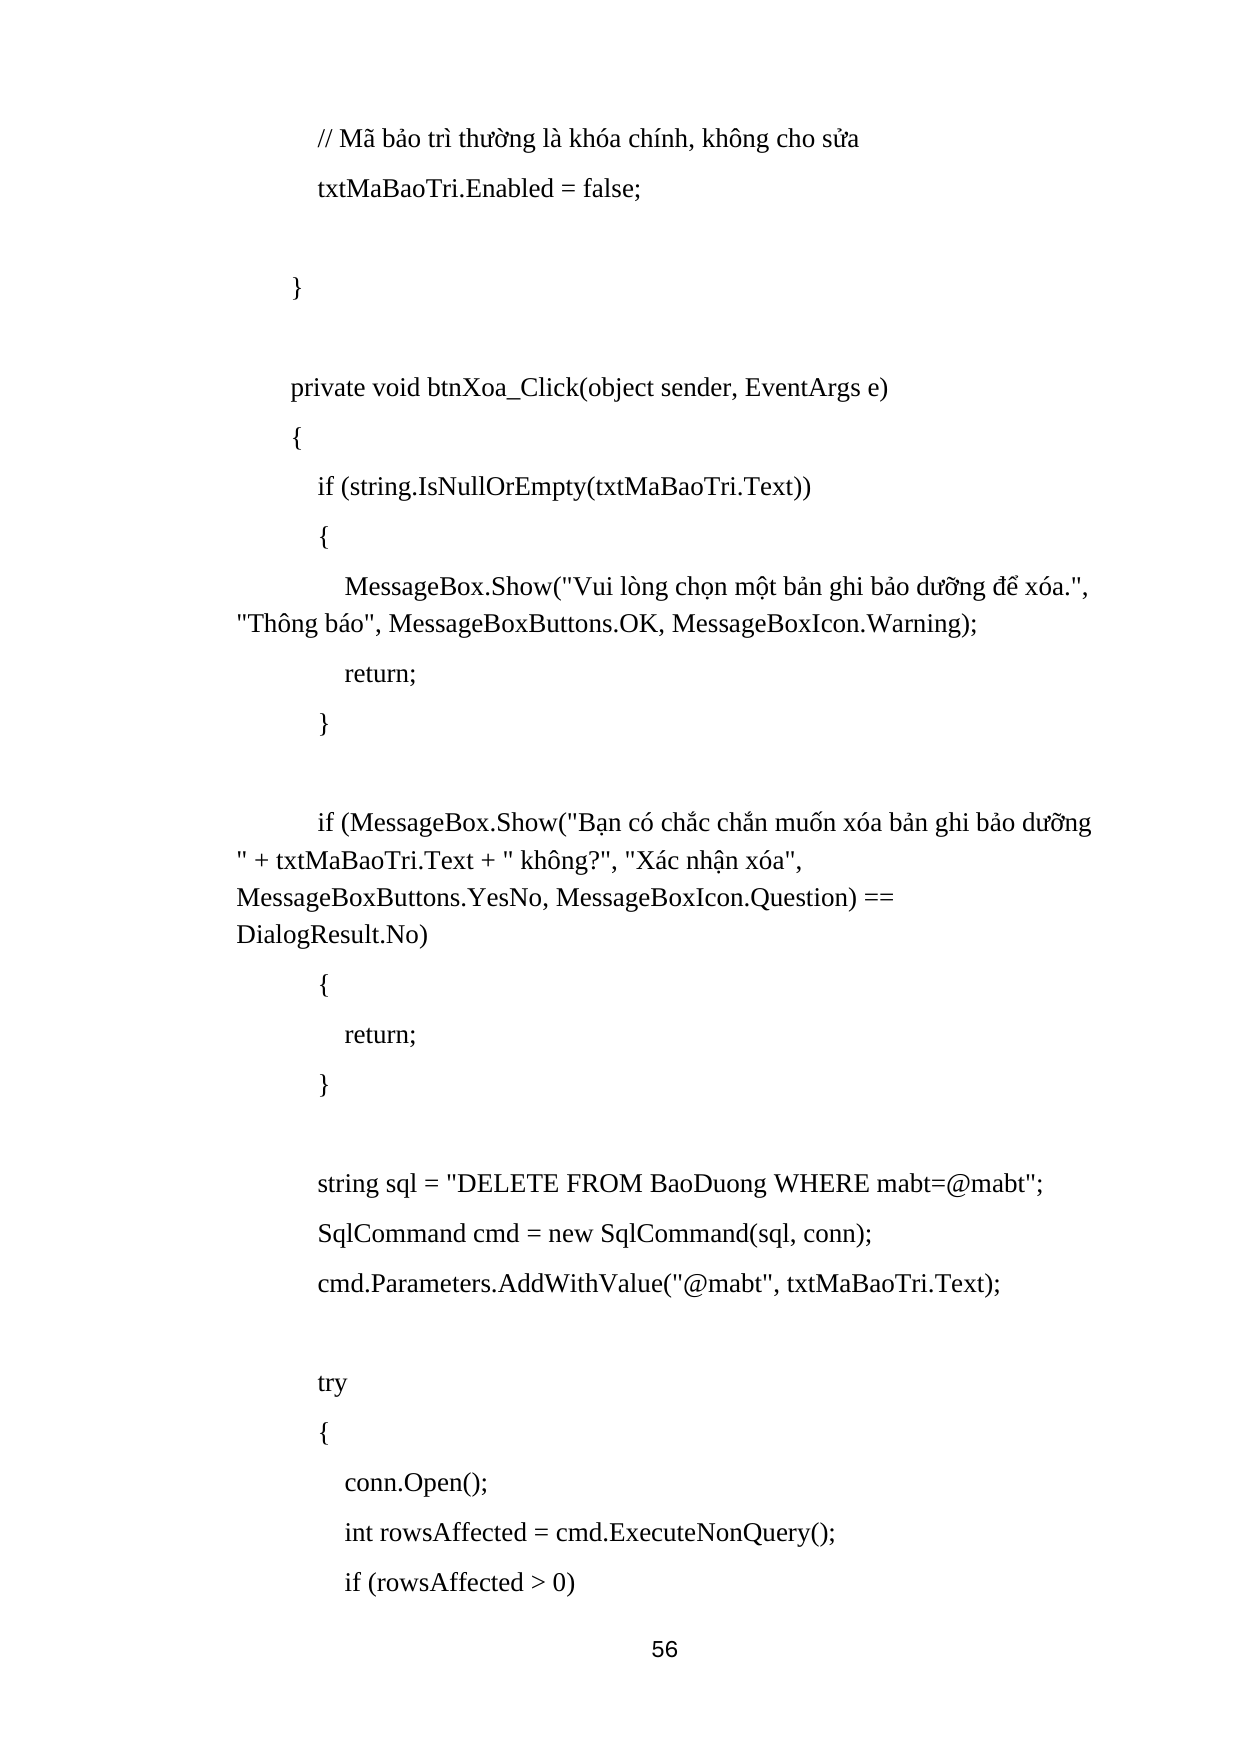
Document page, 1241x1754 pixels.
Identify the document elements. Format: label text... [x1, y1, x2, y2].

text int rowsAffected = cmd.ExecuteNonQuery(); [236, 1516, 1093, 1547]
text } [236, 271, 1093, 302]
text SqlCommand cmd = new SqlCommand(sql, conn); [236, 1217, 1093, 1248]
text } [236, 707, 1093, 738]
text if (MessageBox.Show("Bạn có chắc chắn muốn xóa bản ghi bảo dưỡng " + txtMaBaoTri.Text + " không?", "Xác nhận xóa", MessageBoxButtons.YesNo, MessageBoxIcon.Question) == DialogResult.No) [236, 806, 1093, 949]
text return; [236, 657, 1093, 688]
text txtMaBaoTri.Enabled = false; [236, 172, 1093, 203]
text { [236, 968, 1093, 999]
text { [236, 421, 1093, 452]
text try [236, 1366, 1093, 1398]
text return; [236, 1018, 1093, 1049]
text string sql = "DELETE FROM BaoDuong WHERE mabt=@mabt"; [236, 1167, 1093, 1198]
text } [236, 1068, 1093, 1099]
text conn.Open(); [236, 1466, 1093, 1497]
text MessageBox.Show("Vui lòng chọn một bản ghi bảo dưỡng để xóa.", "Thông báo", MessageBoxButtons.OK, MessageBoxIcon.Warning); [236, 570, 1093, 638]
text private void btnXoa_Click(object sender, EventArgs e) [236, 371, 1093, 402]
text { [236, 1416, 1093, 1447]
text { [236, 520, 1093, 551]
text // Mã bảo trì thường là khóa chính, không cho sửa [236, 123, 1093, 154]
text if (rowsAffected > 0) [236, 1566, 1093, 1597]
text if (string.IsNullOrEmpty(txtMaBaoTri.Text)) [236, 470, 1093, 502]
text cmd.Parameters.AddWithValue("@mabt", txtMaBaoTri.Text); [236, 1267, 1093, 1298]
